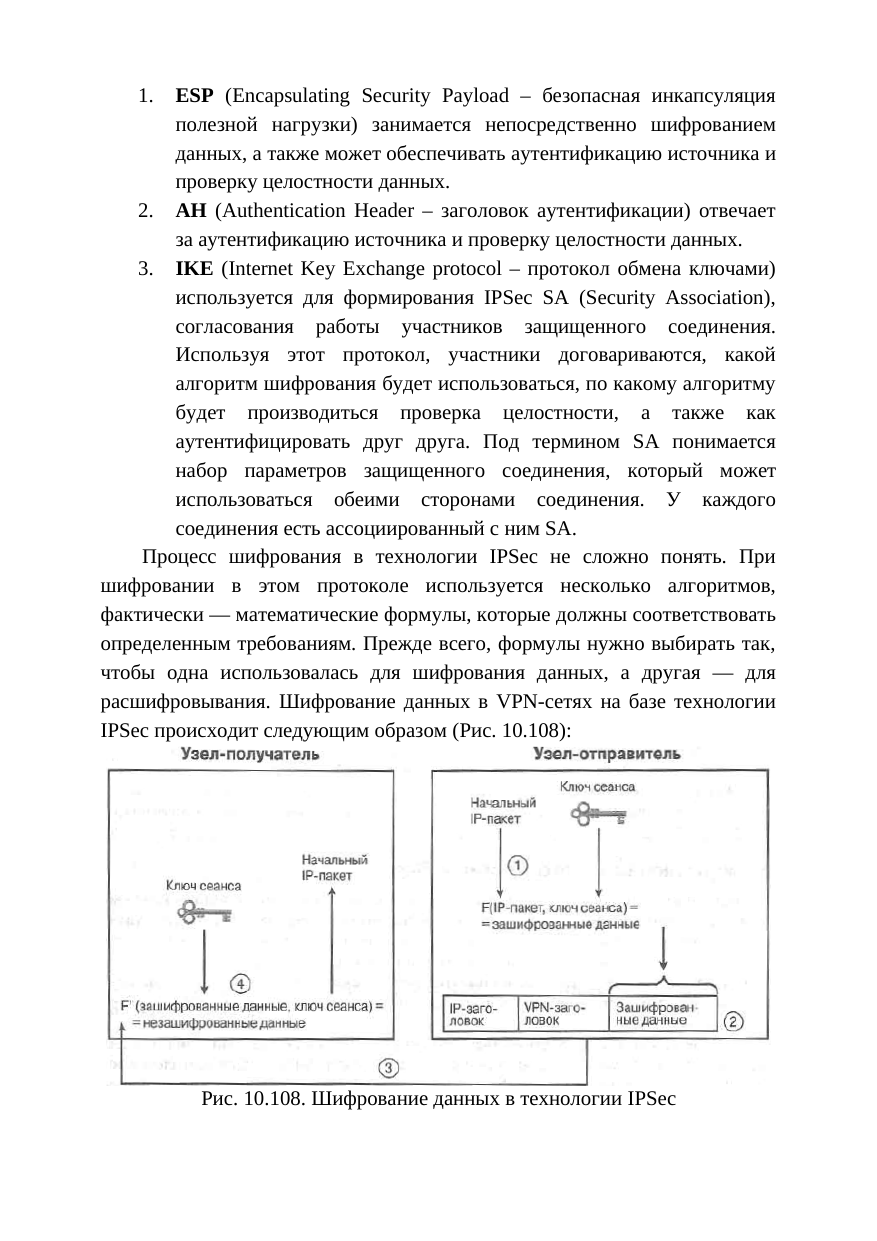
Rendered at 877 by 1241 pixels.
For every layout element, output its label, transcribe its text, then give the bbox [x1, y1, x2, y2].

list IKE (Internet Key Exchange protocol – протокол обмена ключами) используется для формирования IPSec SA (Security Association), согласования работы участников защищенного соединения. Используя этот протокол, участники договариваются, какой алгоритм шифрования будет использоваться, по какому алгоритму будет производиться проверка целостности, а также как аутентифицировать друг друга. Под термином SA понимается набор параметров защищенного соединения, который может использоваться обеими сторонами соединения. У каждого соединения есть ассоциированный с ним SA. [138, 256, 777, 539]
list AH (Authentication Header – заголовок аутентификации) отвечает за аутентификацию источника и проверку целостности данных. [138, 198, 777, 251]
list ESP (Encapsulating Security Payload – безопасная инкапсуляция полезной нагрузки) занимается непосредственно шифрованием данных, а также может обеспечивать аутентификацию источника и проверку целостности данных. [138, 83, 777, 193]
picture [106, 746, 771, 1086]
